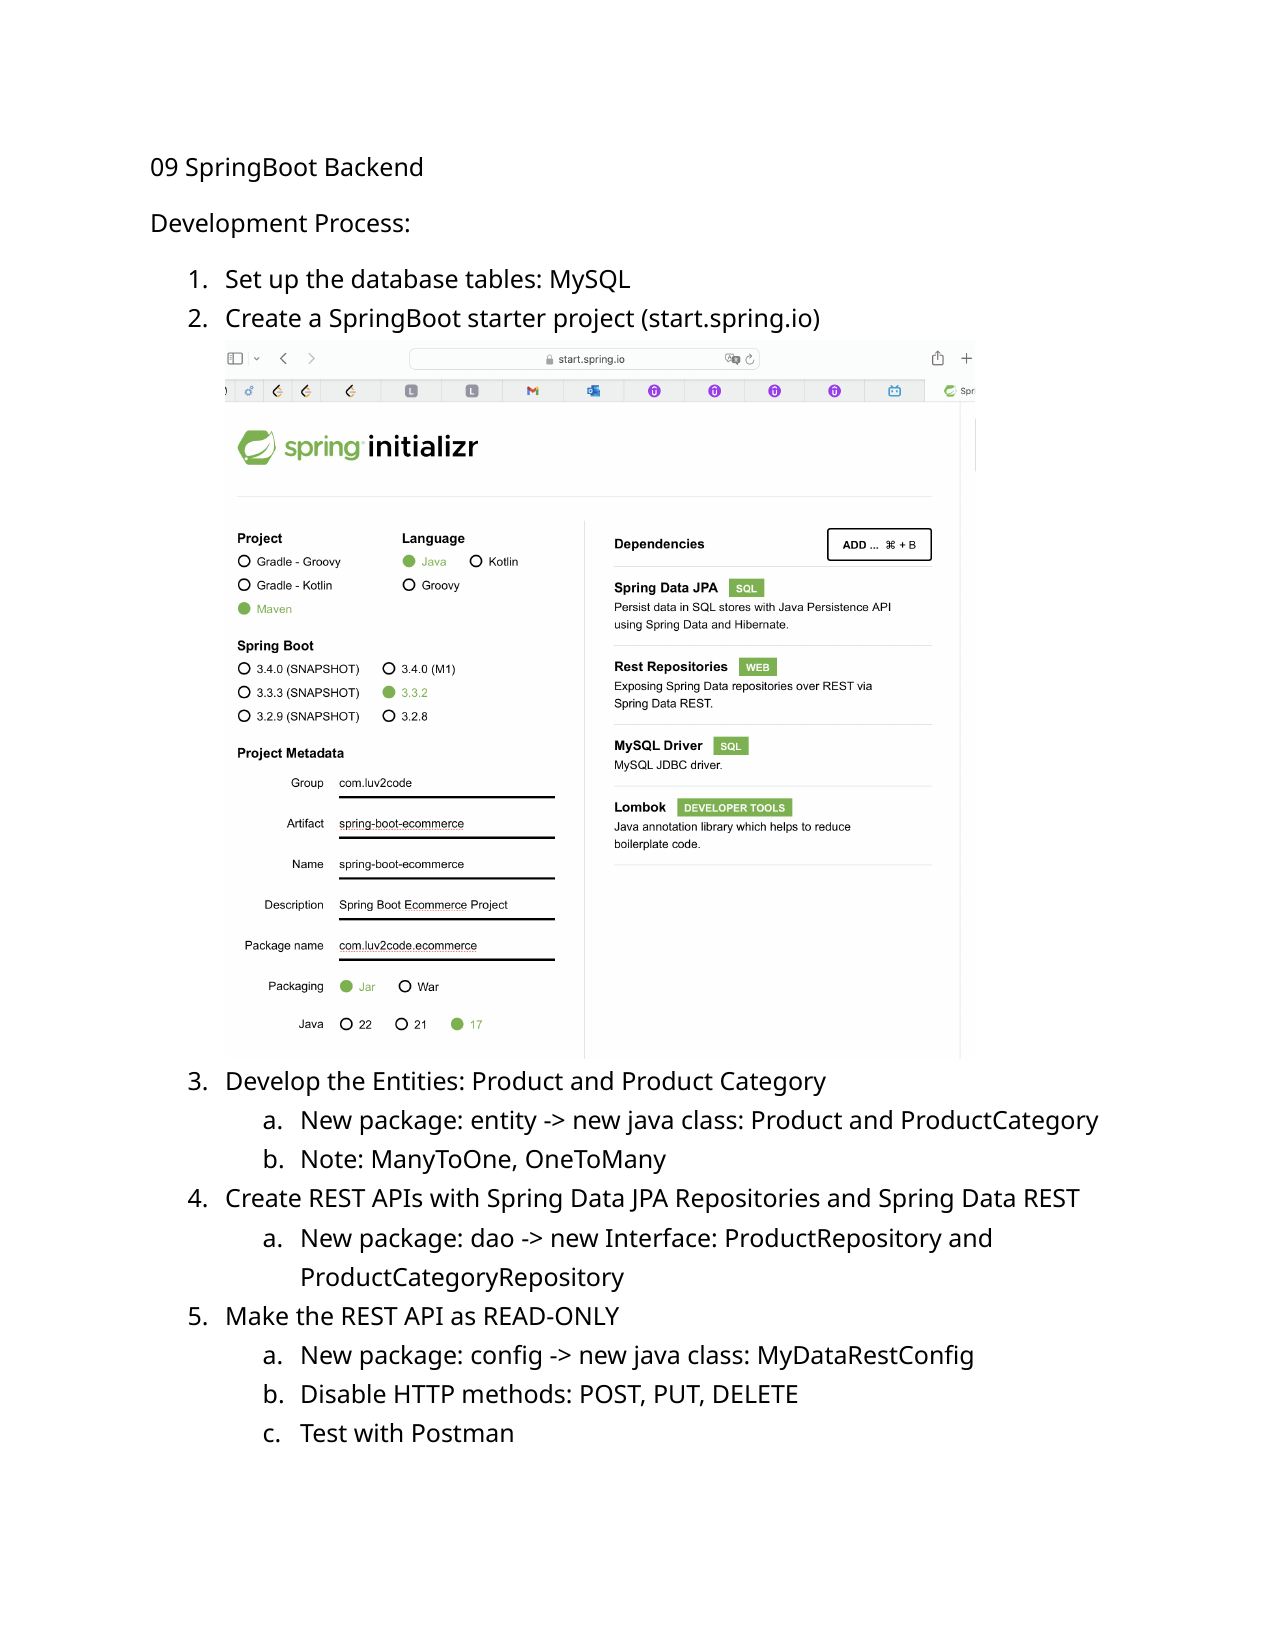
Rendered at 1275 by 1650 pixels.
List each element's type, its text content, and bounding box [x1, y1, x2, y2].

list Develop the Entities: Product and Product Category [187, 1064, 1125, 1098]
list Create REST APIs with Spring Data JPA Repositories and Spring Data REST [187, 1181, 1125, 1215]
list Test with Postman [262, 1416, 1125, 1450]
list Set up the database tables: MySQL [187, 262, 1125, 296]
list New package: entity -> new java class: Product and ProductCategory [262, 1103, 1125, 1137]
list New package: config -> new java class: MyDataRestConfig [262, 1338, 1125, 1372]
text 09 SpringBoot Backend [150, 150, 1125, 184]
picture [225, 340, 976, 1059]
list Make the REST API as READ-ONLY [187, 1299, 1125, 1333]
list New package: dao -> new Interface: ProductRepository and ProductCategoryRepository [262, 1220, 1125, 1293]
list Disable HTTP methods: POST, PUT, DELETE [262, 1377, 1125, 1411]
list Note: ManyToOne, OneToMany [262, 1142, 1125, 1176]
text Development Process: [150, 206, 1125, 240]
